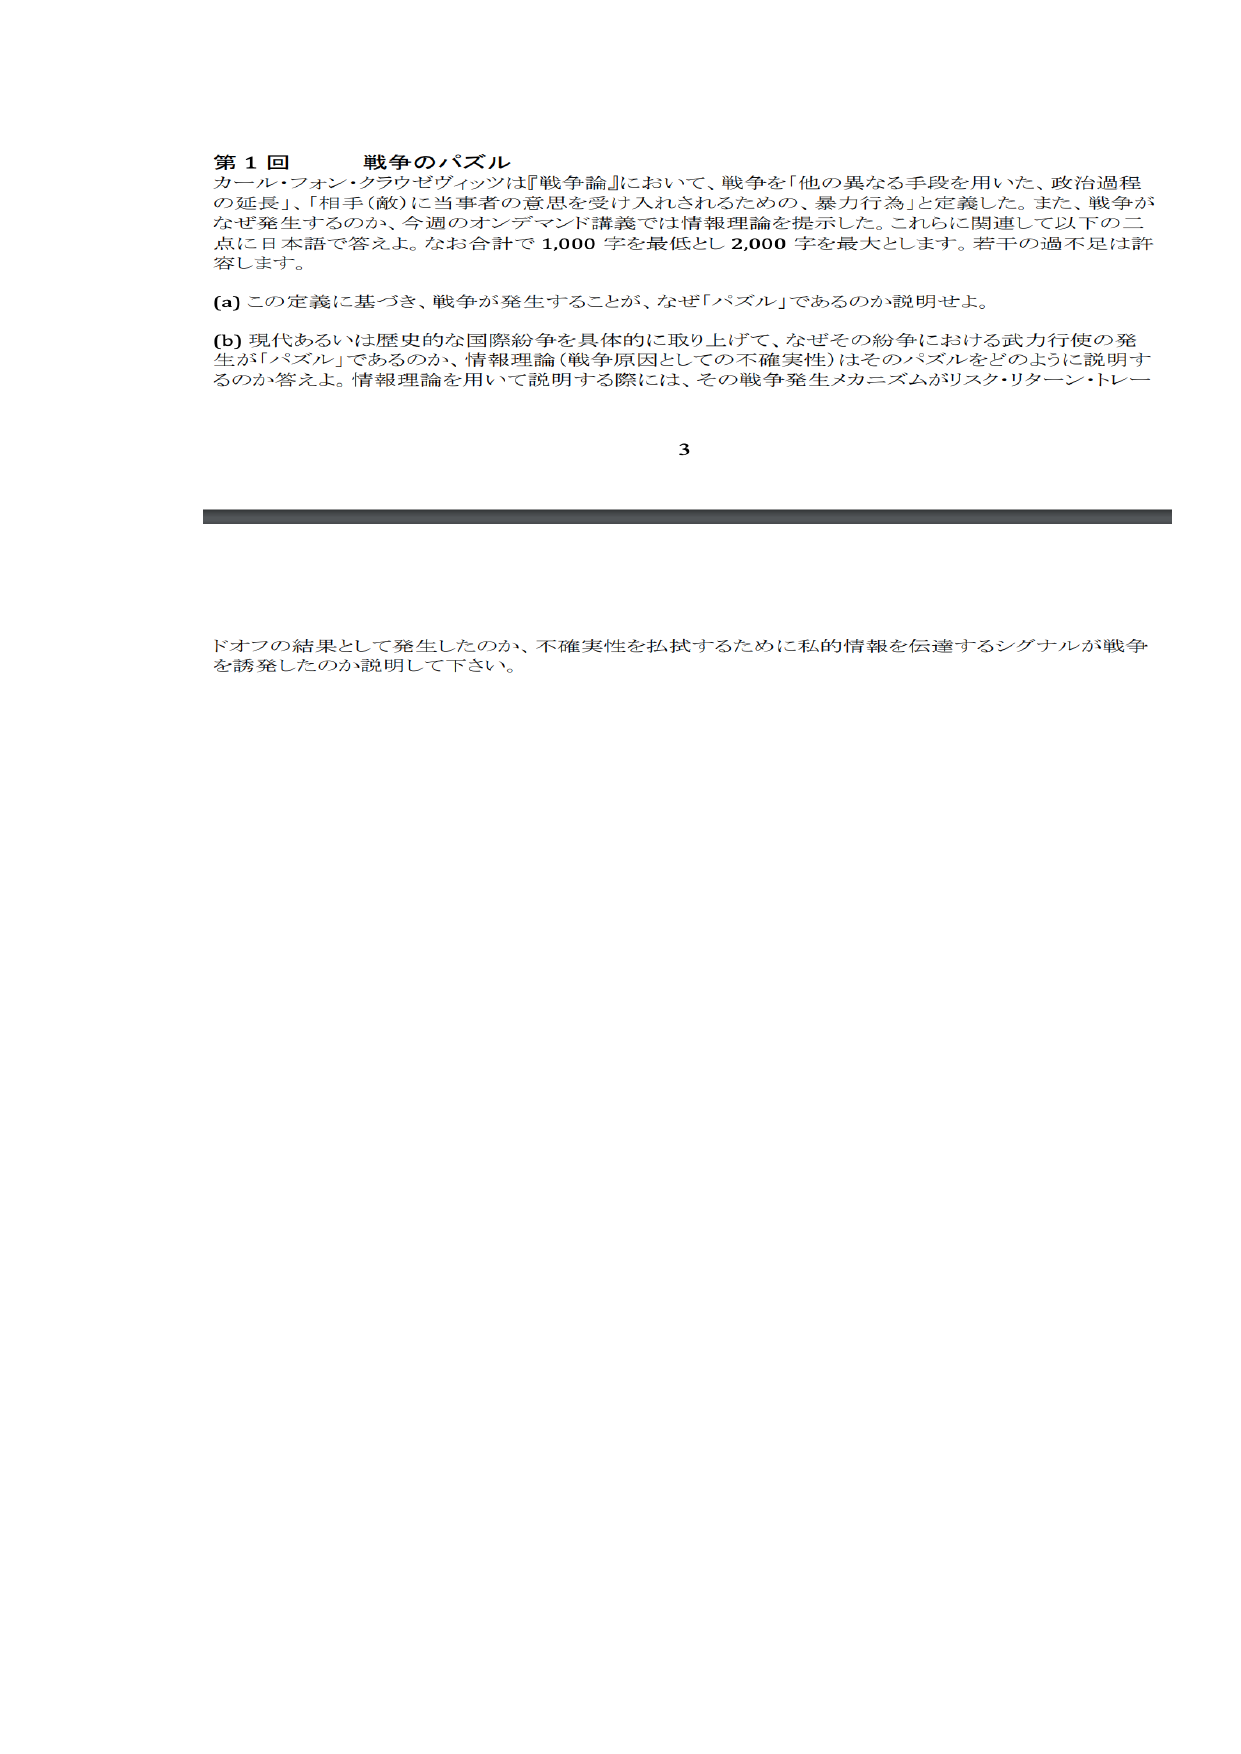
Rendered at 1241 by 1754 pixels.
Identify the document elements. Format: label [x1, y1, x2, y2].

picture [203, 150, 1172, 674]
